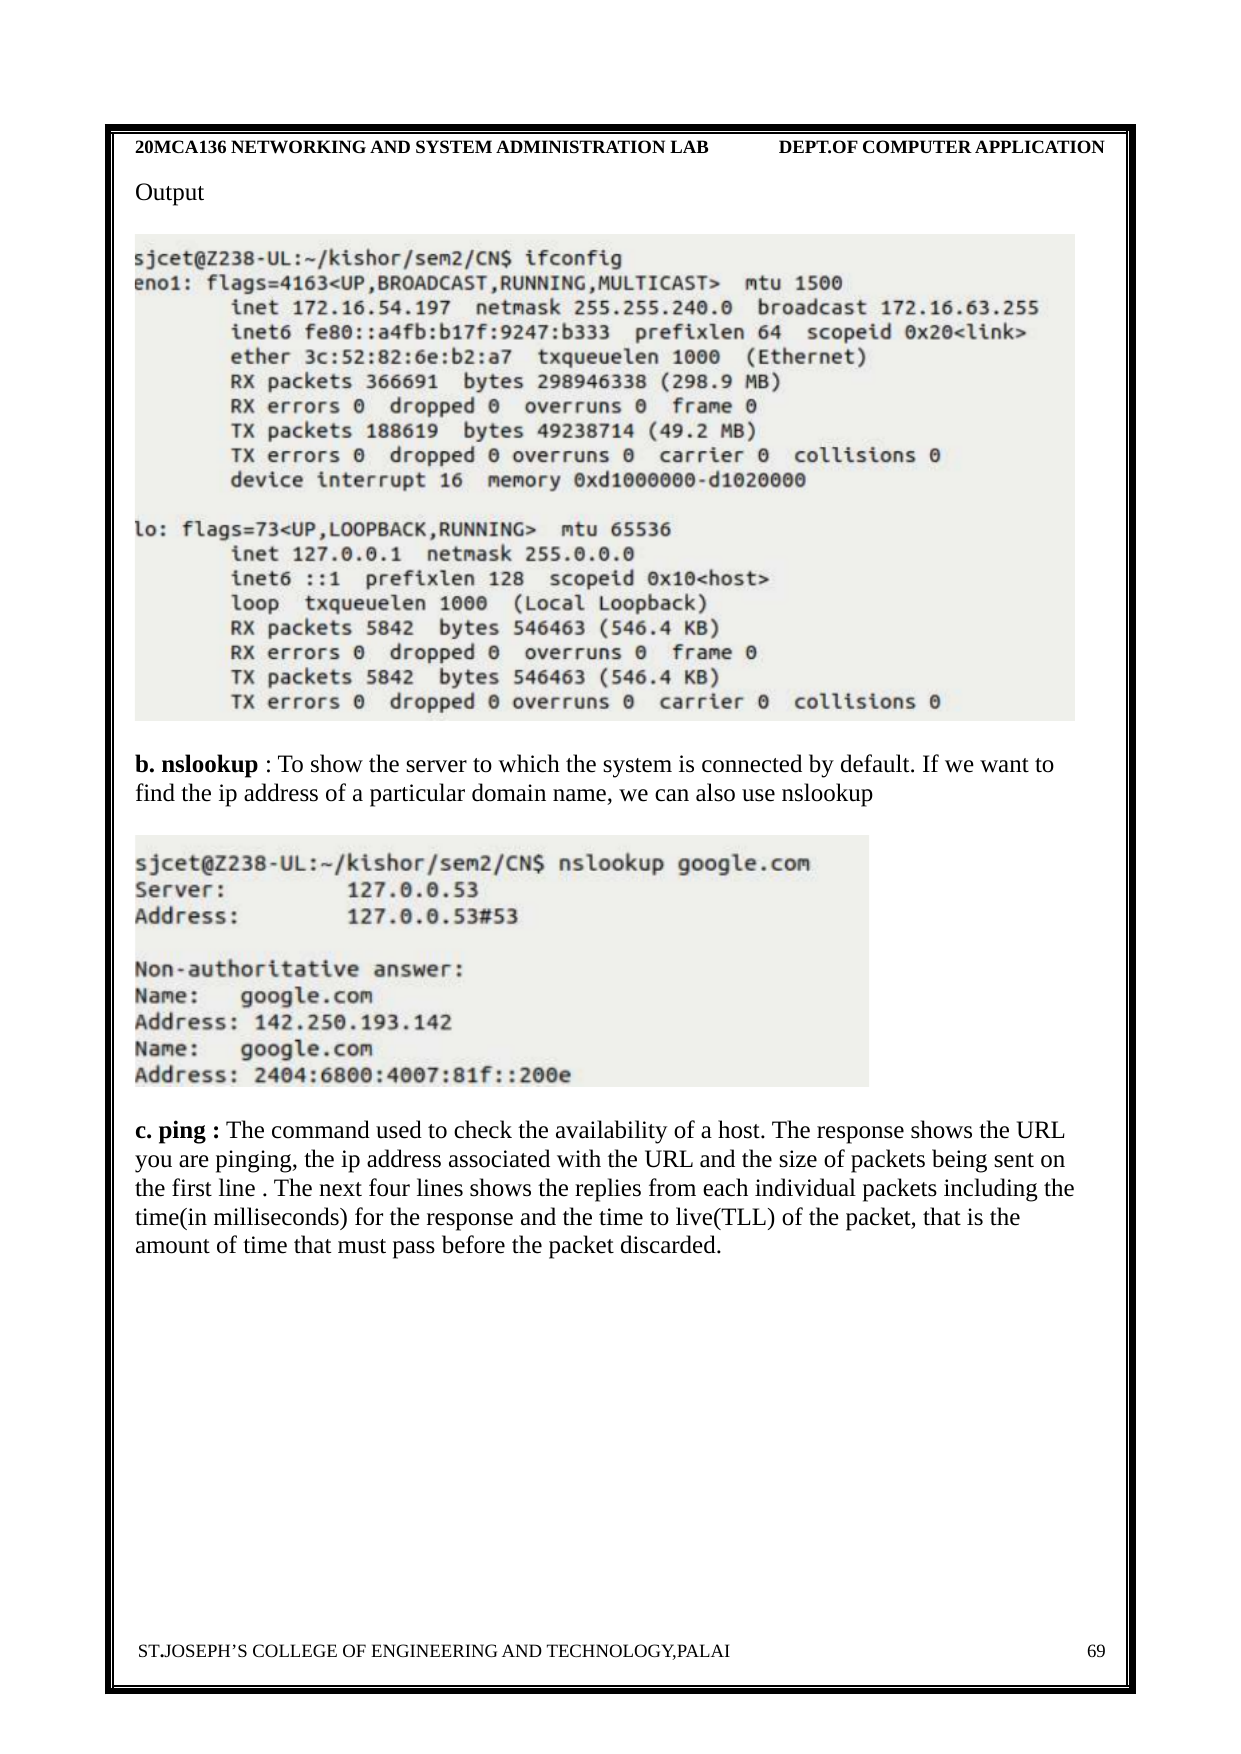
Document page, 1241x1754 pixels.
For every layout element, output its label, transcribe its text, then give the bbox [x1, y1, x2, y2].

text find the ip address of a particular domain name, we can also use nslookup [135, 778, 1106, 806]
picture [134, 234, 1075, 721]
text c. ping : The command used to check the availability of a host. The response shows the URL [135, 1115, 1106, 1144]
text b. nslookup : To show the server to which the system is connected by default. If we want to [135, 749, 1106, 778]
text Output [135, 177, 1106, 206]
text amount of time that must pass before the packet discarded. [135, 1230, 1106, 1259]
picture [134, 835, 870, 1087]
text the first line . The next four lines shows the replies from each individual packets including the time(in milliseconds) for the response and the time to live(TLL) of the packet, that is the [135, 1173, 1106, 1230]
text you are pinging, the ip address associated with the URL and the size of packets being sent on [135, 1144, 1106, 1173]
